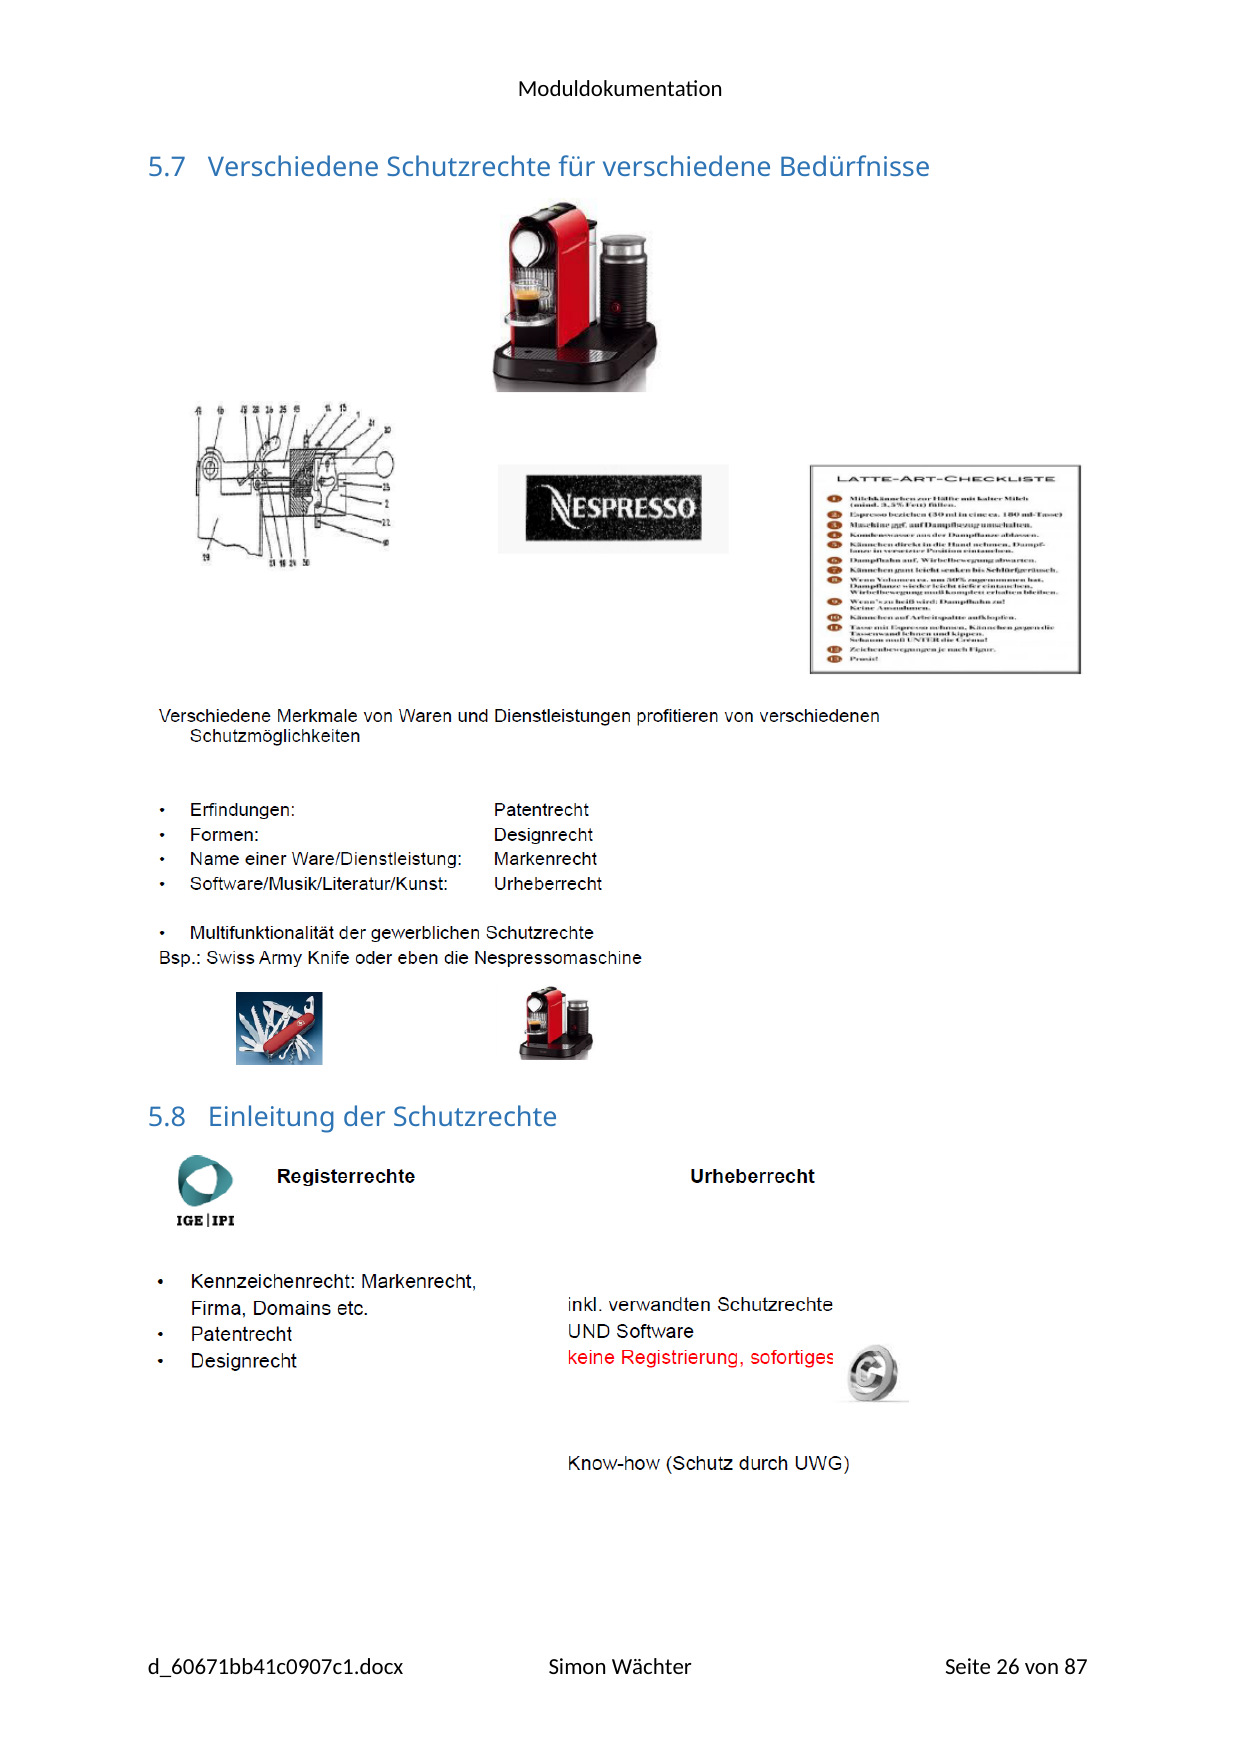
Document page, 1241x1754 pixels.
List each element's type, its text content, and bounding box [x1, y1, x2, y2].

picture [147, 1137, 928, 1483]
subtitle Einleitung der Schutzrechte [148, 1097, 1093, 1134]
subtitle Verschiedene Schutzrechte für verschiedene Bedürfnisse [148, 148, 1093, 184]
picture [147, 701, 902, 1079]
picture [147, 187, 1093, 683]
